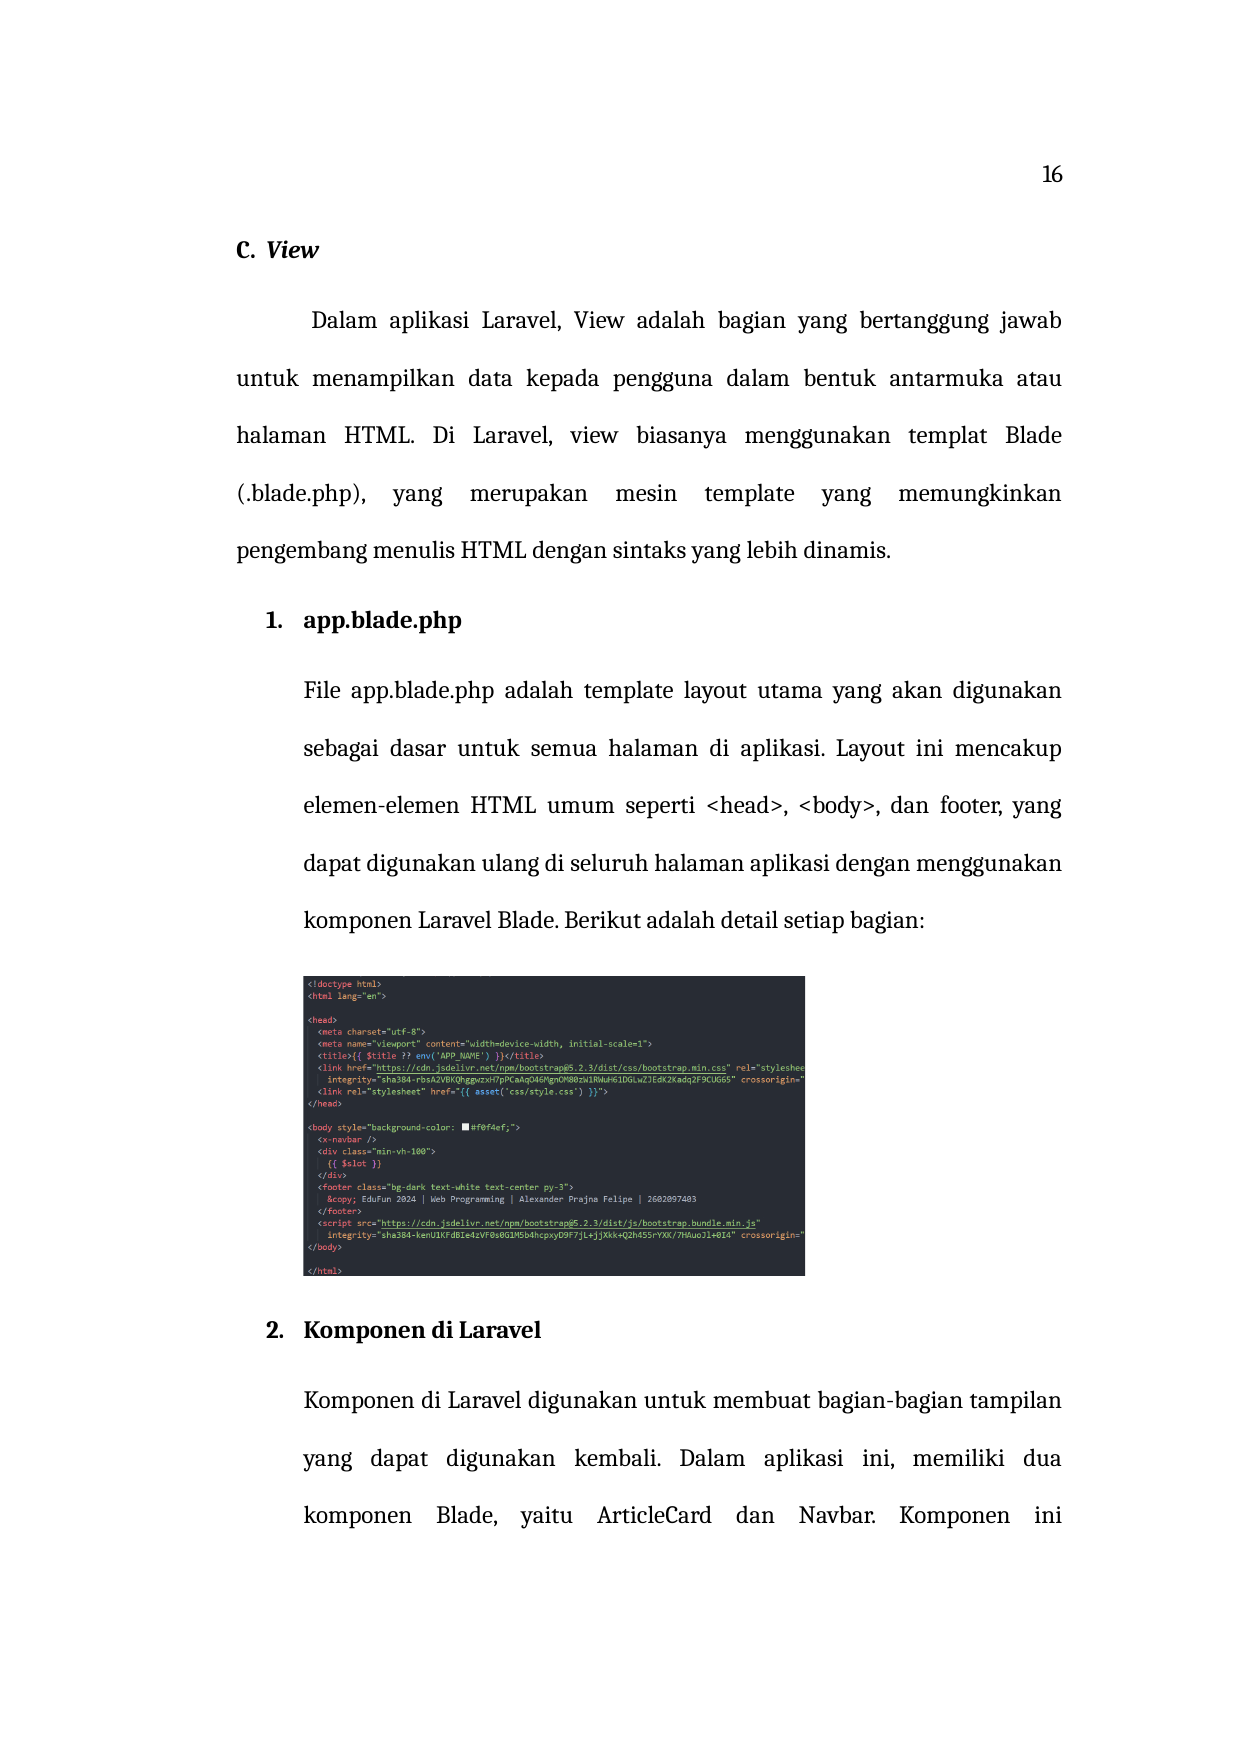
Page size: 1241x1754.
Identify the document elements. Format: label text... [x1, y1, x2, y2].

text Komponen di Laravel [266, 1316, 1063, 1345]
list File app.blade.php adalah template layout utama yang akan digunakan sebagai dasar untuk semua halaman di aplikasi. Layout ini mencakup elemen-elemen HTML umum seperti <head>, <body>, dan footer, yang dapat digunakan ulang di seluruh halaman aplikasi dengan menggunakan komponen Laravel Blade. Berikut adalah detail setiap bagian: [303, 676, 1063, 935]
text View [236, 236, 1063, 265]
text Dalam aplikasi Laravel, View adalah bagian yang bertanggung jawab untuk menampilkan data kepada pengguna dalam bentuk antarmuka atau halaman HTML. Di Laravel, view biasanya menggunakan templat Blade (.blade.php), yang merupakan mesin template yang memungkinkan pengembang menulis HTML dengan sintaks yang lebih dinamis. [236, 306, 1063, 565]
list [303, 1386, 1063, 1530]
picture [303, 976, 806, 1276]
list app.blade.php [266, 606, 1063, 635]
